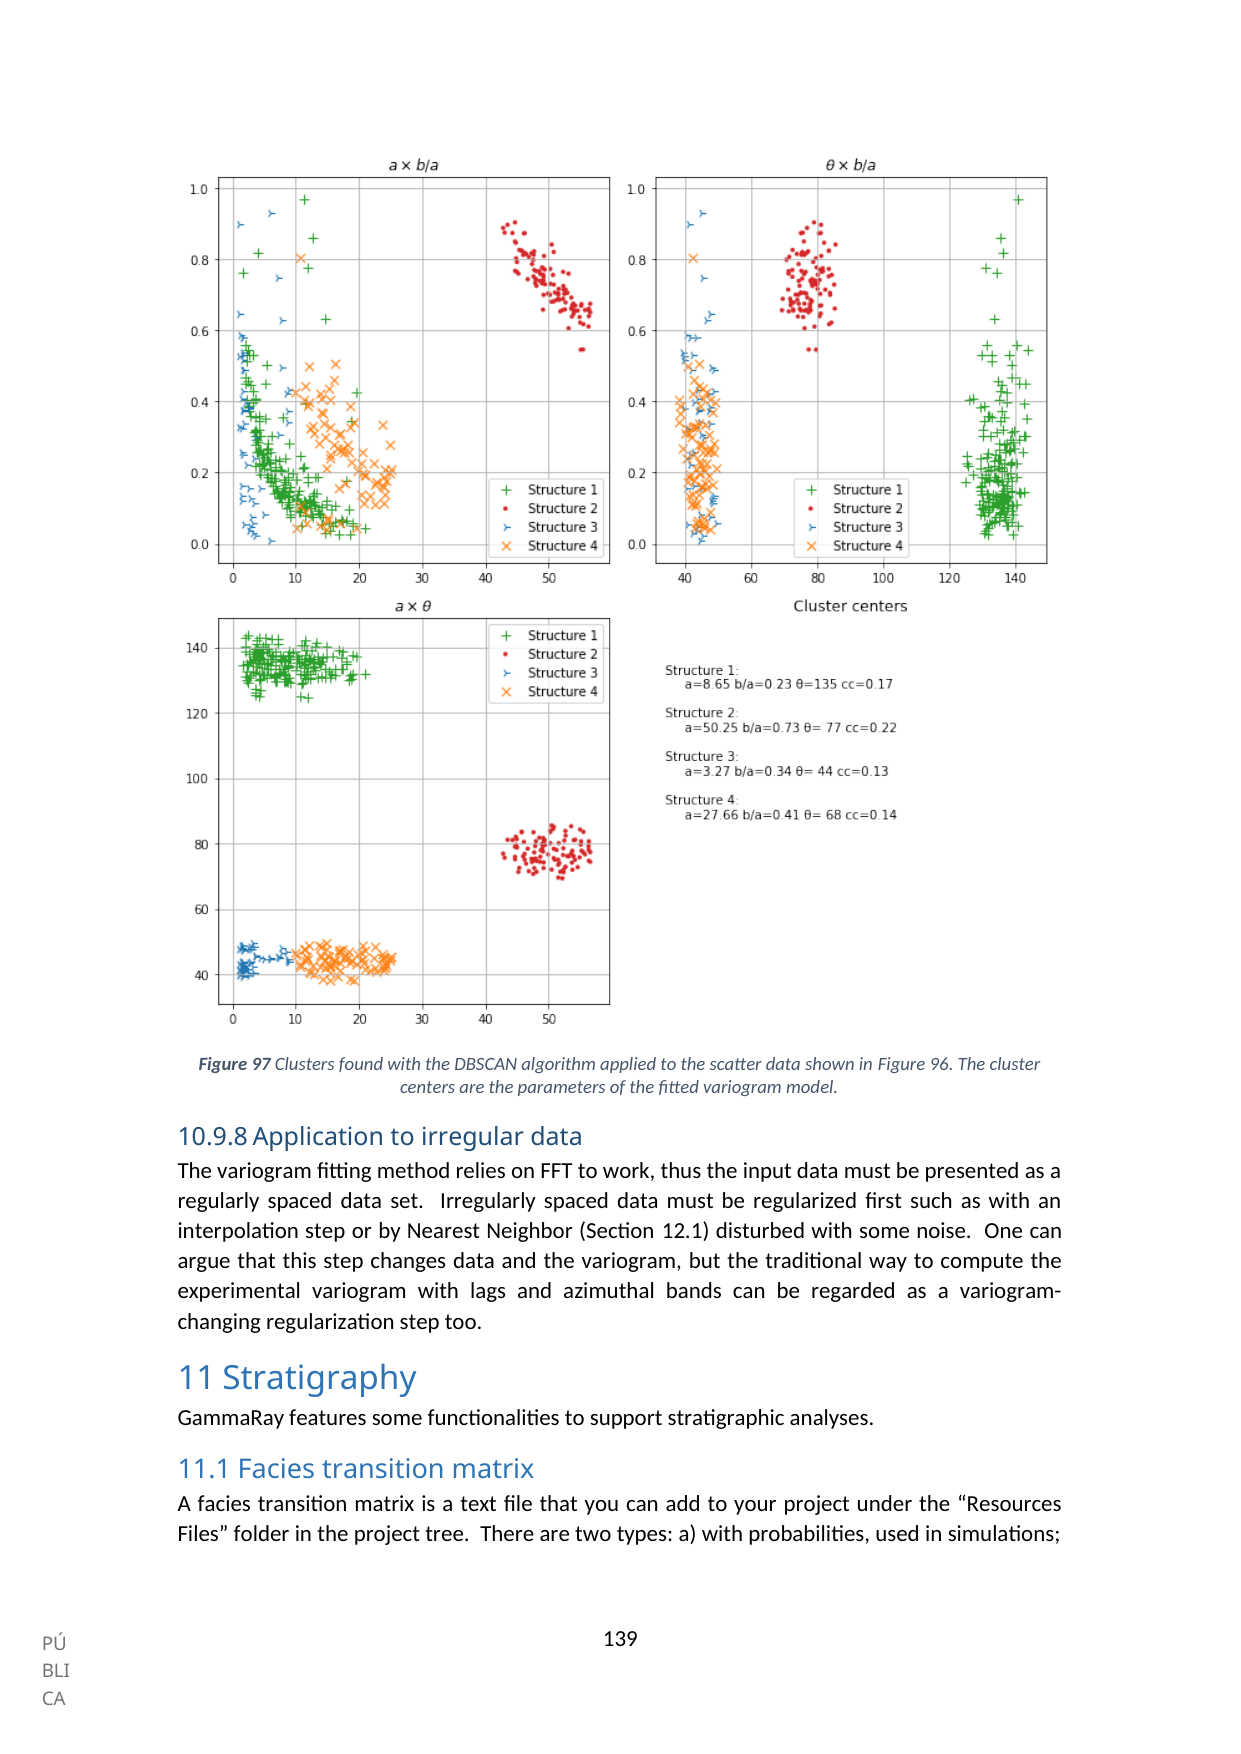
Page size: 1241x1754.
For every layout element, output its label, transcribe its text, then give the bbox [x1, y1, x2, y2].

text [177, 1489, 1063, 1547]
subtitle Application to irregular data [177, 1119, 1063, 1153]
text GammaRay features some functionalities to support stratigraphic analyses. [177, 1403, 1063, 1431]
subtitle Facies transition matrix [177, 1449, 1063, 1486]
text The variogram fitting method relies on FFT to work, thus the input data must be presented as a regularly spaced data set. Irregularly spaced data must be regularized first such as with an interpolation step or by Nearest Neighbor (Section 12.1) disturbed with some noise. One can argue that this step changes data and the variogram, but the traditional way to compute the experimental variogram with lags and azimuthal bands can be regarded as a variogram-changing regularization step too. [177, 1156, 1063, 1335]
text Figure 97 Clusters found with the DBSCAN algorithm applied to the scatter data shown in Figure 95. The cluster centers are the parameters of the fitted variogram model. [177, 1052, 1063, 1098]
subtitle Stratigraphy [177, 1354, 1063, 1399]
picture [177, 147, 1063, 1034]
